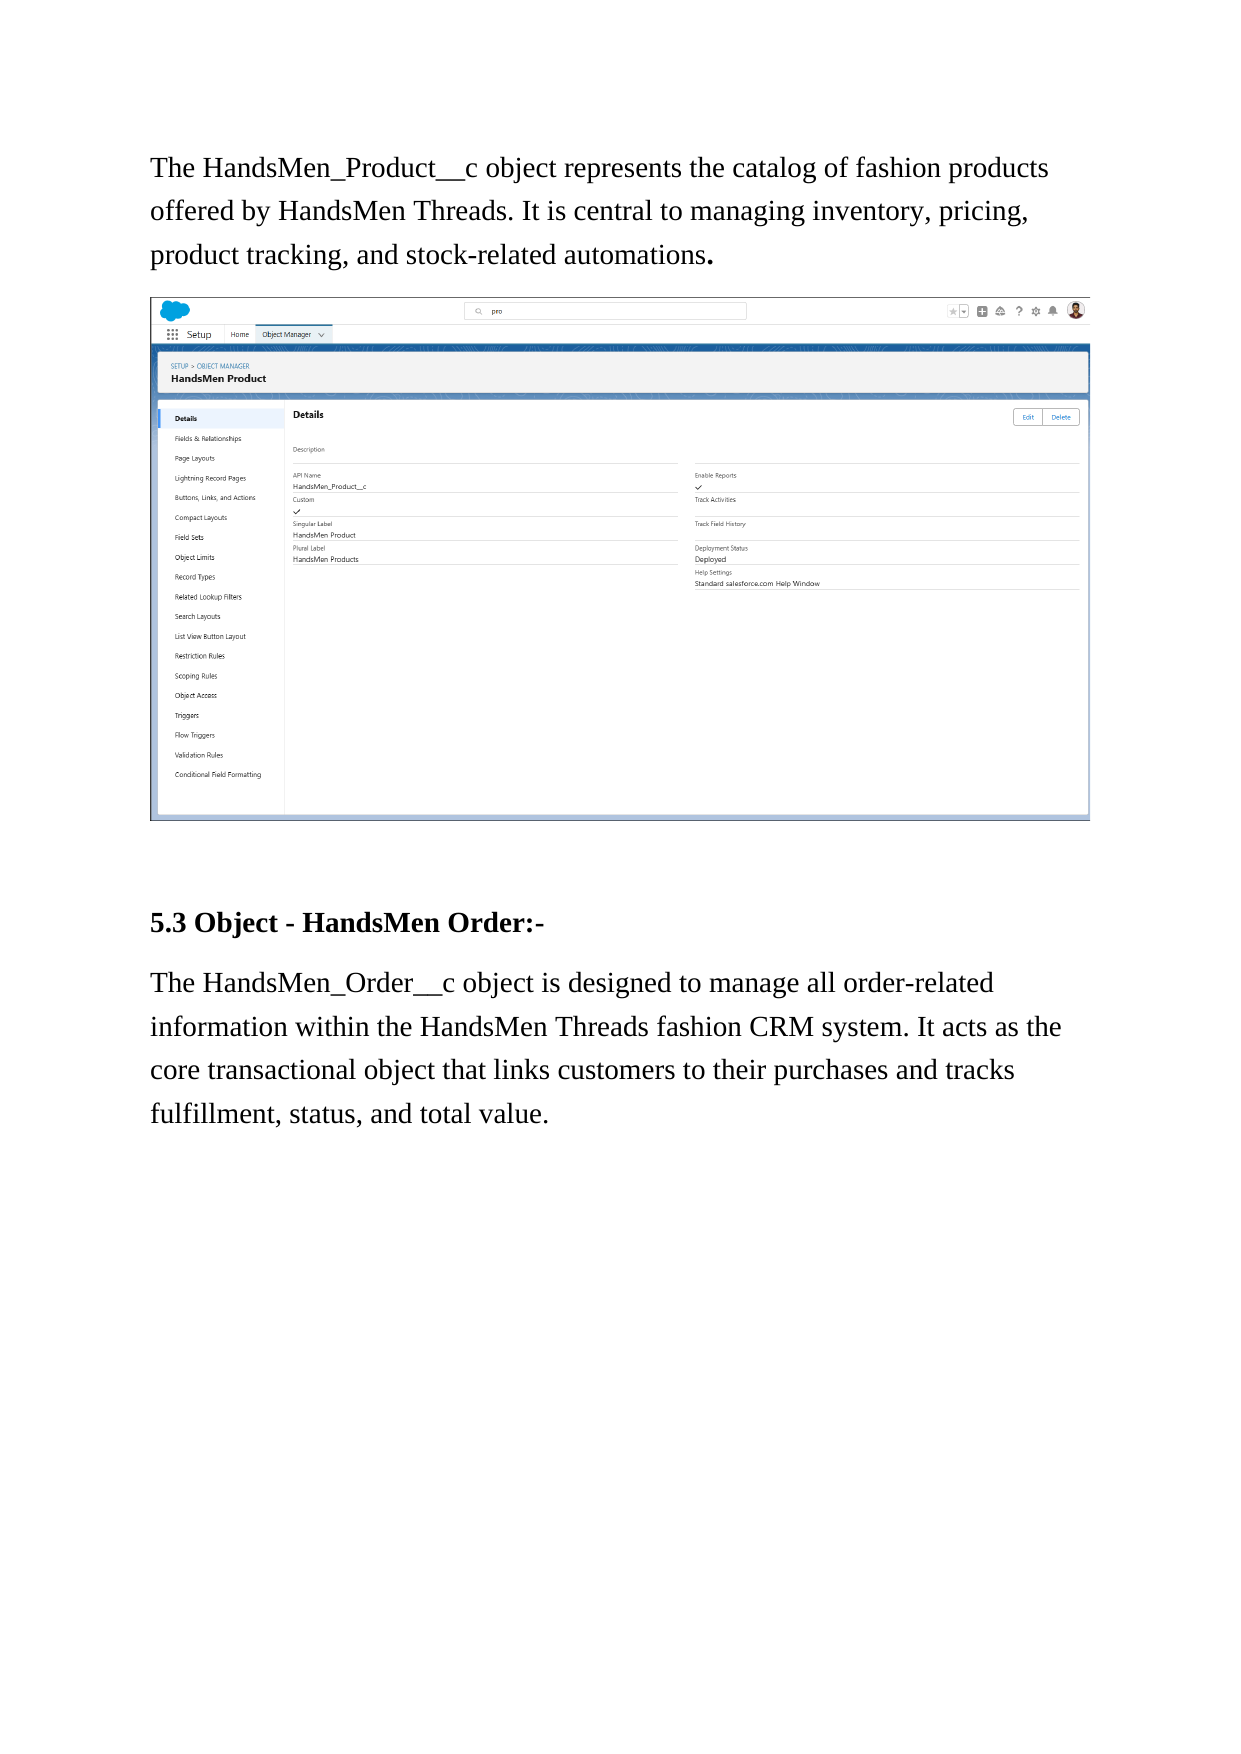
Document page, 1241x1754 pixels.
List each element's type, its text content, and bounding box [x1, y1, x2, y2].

text 5.3 Object - HandsMen Order:- [150, 905, 1090, 939]
text The HandsMen_Order__c object is designed to manage all order-related information within the HandsMen Threads fashion CRM system. It acts as the core transactional object that links customers to their purchases and tracks fulfillment, status, and total value. [150, 965, 1090, 1129]
picture [150, 297, 1091, 821]
text The HandsMen_Product__c object represents the catalog of fashion products offered by HandsMen Threads. It is central to managing inventory, pricing, product tracking, and stock-related automations. [150, 150, 1090, 271]
